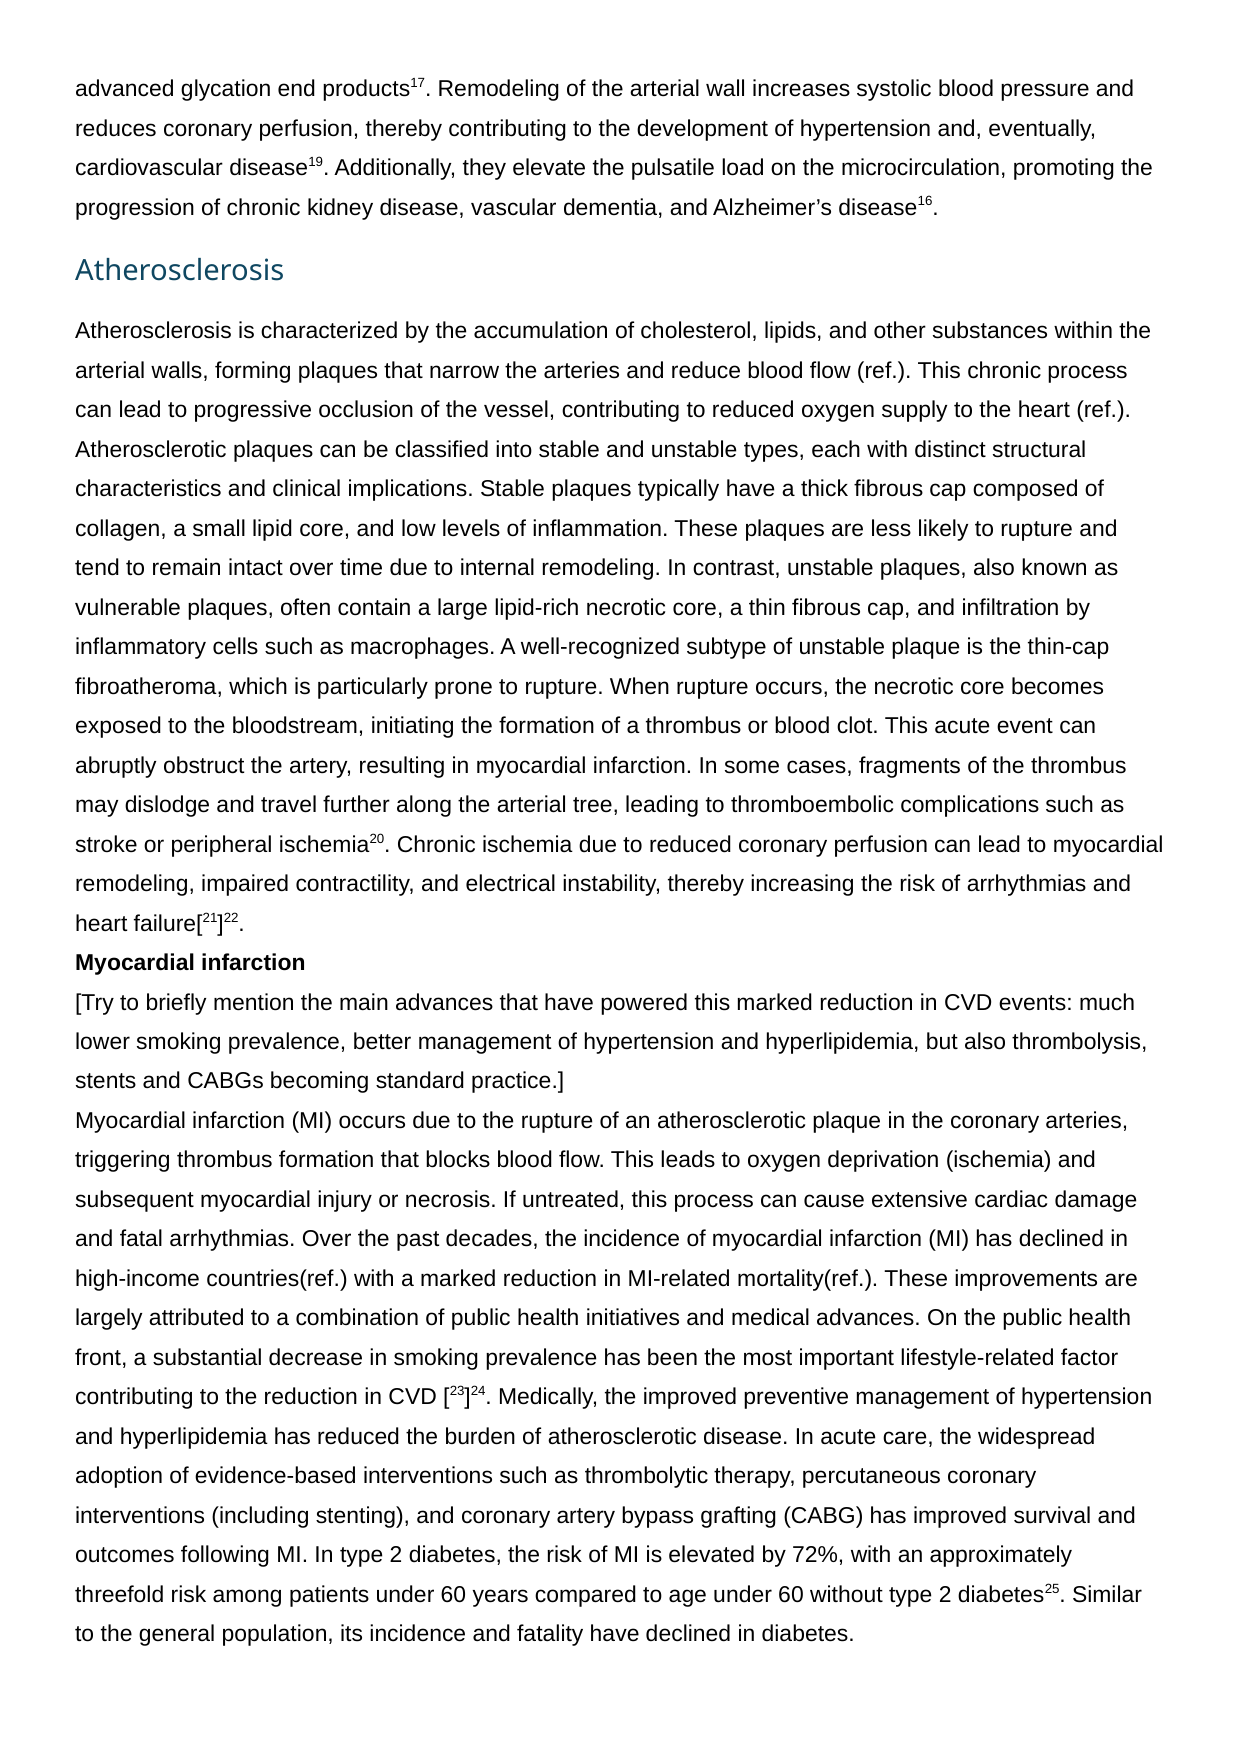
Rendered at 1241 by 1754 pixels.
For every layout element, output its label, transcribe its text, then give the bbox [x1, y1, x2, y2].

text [75, 75, 1165, 220]
text Atherosclerotic plaques can be classified into stable and unstable types, each with distinct structural characteristics and clinical implications. Stable plaques typically have a thick fibrous cap composed of collagen, a small lipid core, and low levels of inflammation. These plaques are less likely to rupture and tend to remain intact over time due to internal remodeling. In contrast, unstable plaques, also known as vulnerable plaques, often contain a large lipid-rich necrotic core, a thin fibrous cap, and infiltration by inflammatory cells such as macrophages. A well-recognized subtype of unstable plaque is the thin-cap fibroatheroma, which is particularly prone to rupture. When rupture occurs, the necrotic core becomes exposed to the bloodstream, initiating the formation of a thrombus or blood clot. This acute event can abruptly obstruct the artery, resulting in myocardial infarction. In some cases, fragments of the thrombus may dislodge and travel further along the arterial tree, leading to thromboembolic complications such as stroke or peripheral ischemia20. Chronic ischemia due to reduced coronary perfusion can lead to myocardial remodeling, impaired contractility, and electrical instability, thereby increasing the risk of arrhythmias and heart failure[21]22. [75, 436, 1165, 936]
text Myocardial infarction (MI) occurs due to the rupture of an atherosclerotic plaque in the coronary arteries, triggering thrombus formation that blocks blood flow. This leads to oxygen deprivation (ischemia) and subsequent myocardial injury or necrosis. If untreated, this process can cause extensive cardiac damage and fatal arrhythmias. Over the past decades, the incidence of myocardial infarction (MI) has declined in high-income countries(ref.) with a marked reduction in MI-related mortality(ref.). These improvements are largely attributed to a combination of public health initiatives and medical advances. On the public health front, a substantial decrease in smoking prevalence has been the most important lifestyle-related factor contributing to the reduction in CVD [23]24. Medically, the improved preventive management of hypertension and hyperlipidemia has reduced the burden of atherosclerotic disease. In acute care, the widespread adoption of evidence-based interventions such as thrombolytic therapy, percutaneous coronary interventions (including stenting), and coronary artery bypass grafting (CABG) has improved survival and outcomes following MI. In type 2 diabetes, the risk of MI is elevated by 72%, with an approximately threefold risk among patients under 60 years compared to age under 60 without type 2 diabetes25. Similar to the general population, its incidence and fatality have declined in diabetes. [75, 1107, 1165, 1647]
subtitle Atherosclerosis [75, 249, 1165, 289]
text [Try to briefly mention the main advances that have powered this marked reduction in CVD events: much lower smoking prevalence, better management of hypertension and hyperlipidemia, but also thrombolysis, stents and CABGs becoming standard practice.] [75, 988, 1165, 1094]
text Atherosclerosis is characterized by the accumulation of cholesterol, lipids, and other substances within the arterial walls, forming plaques that narrow the arteries and reduce blood flow (ref.). This chronic process can lead to progressive occlusion of the vessel, contributing to reduced oxygen supply to the heart (ref.). [75, 317, 1165, 423]
text Myocardial infarction [75, 949, 1165, 975]
